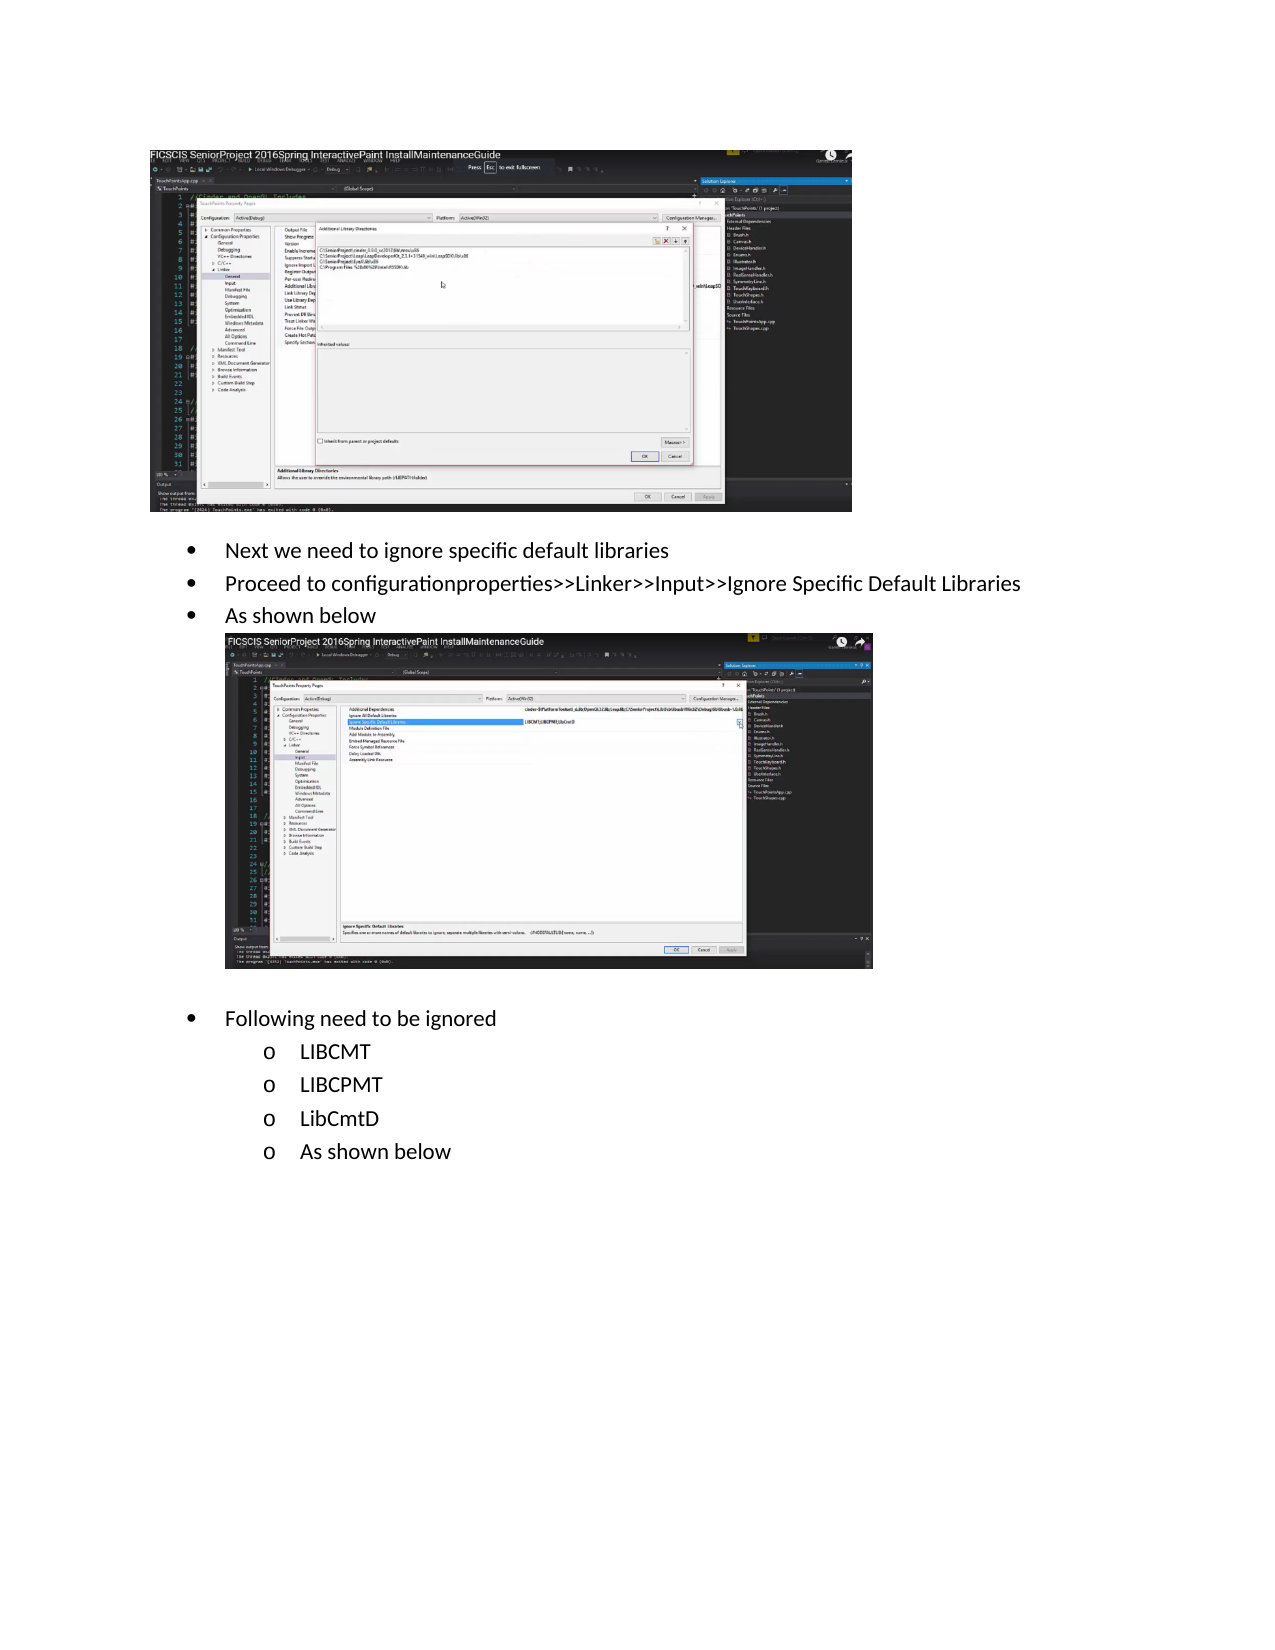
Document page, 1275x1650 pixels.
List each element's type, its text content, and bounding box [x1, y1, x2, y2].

list LibCmtD [262, 1104, 1125, 1133]
list LIBCMT [262, 1037, 1125, 1066]
list As shown below [187, 601, 1125, 629]
list As shown below [262, 1137, 1125, 1167]
list Next we need to ignore specific default libraries [187, 537, 1125, 565]
picture [225, 633, 873, 969]
list Following need to be ignored [187, 1004, 1125, 1033]
picture [150, 150, 852, 512]
list LIBCPMT [262, 1070, 1125, 1099]
list Proceed to configurationproperties>>Linker>>Input>>Ignore Specific Default Libraries [187, 569, 1125, 597]
